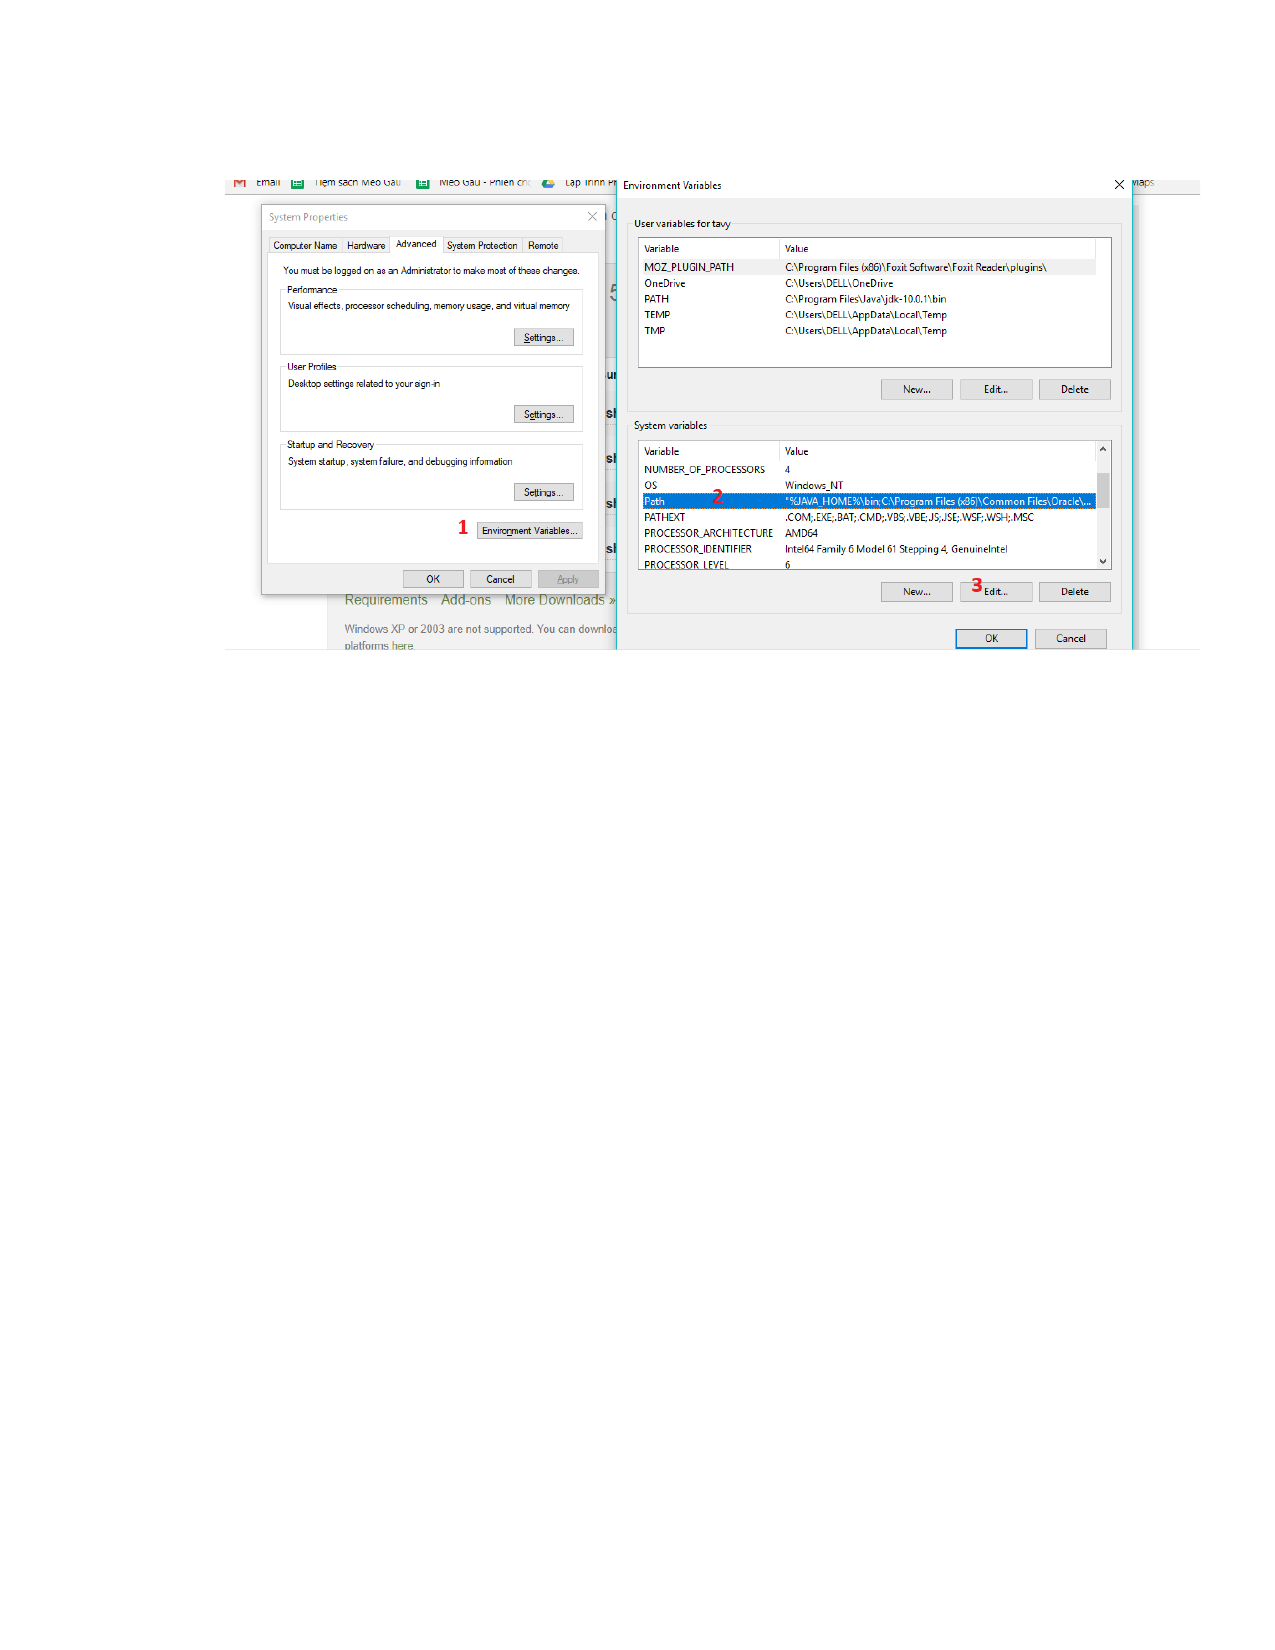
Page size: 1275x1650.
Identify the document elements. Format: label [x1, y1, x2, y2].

picture [225, 180, 1200, 650]
